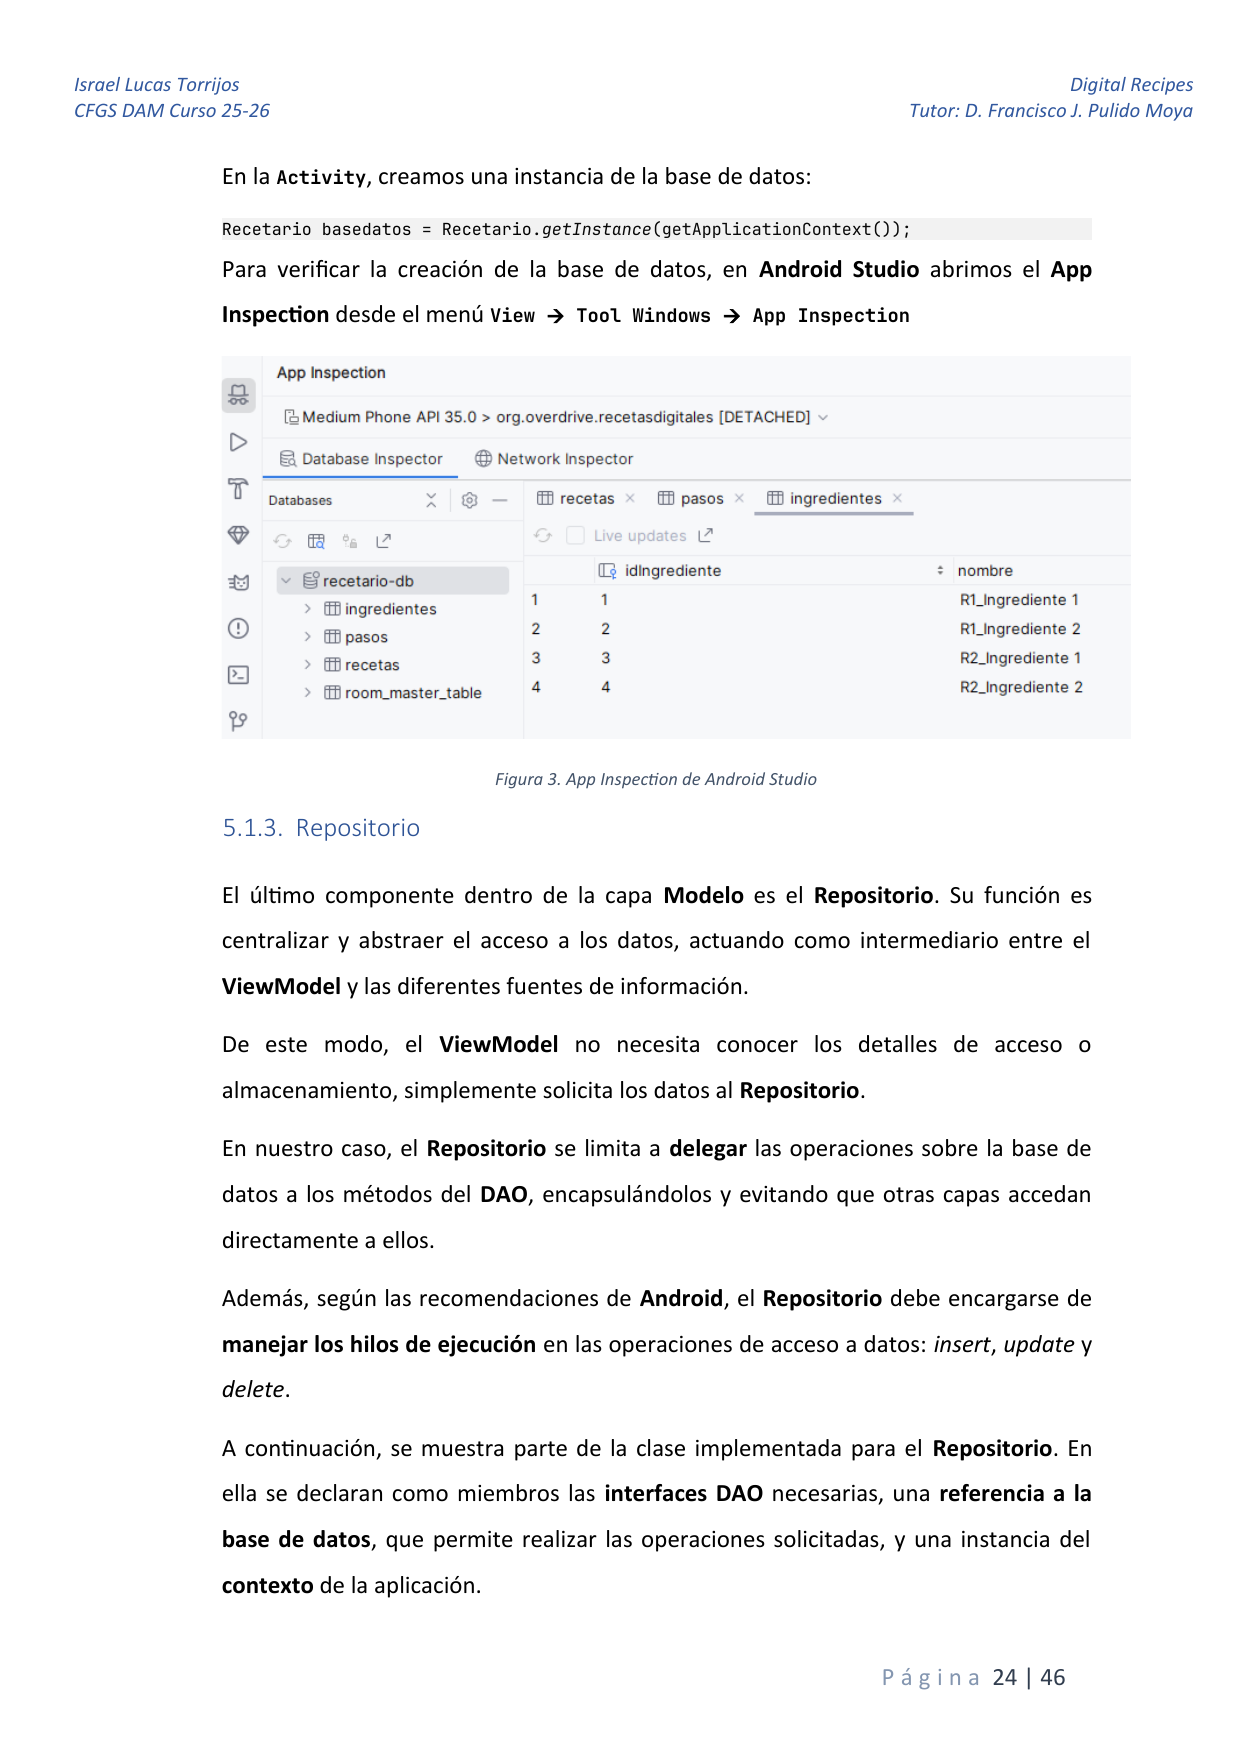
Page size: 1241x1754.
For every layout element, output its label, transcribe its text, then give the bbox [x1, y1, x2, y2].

text De este modo, el ViewModel no necesita conocer los detalles de acceso o almacenamiento, simplemente solicita los datos al Repositorio. [222, 1028, 1092, 1105]
text En la Activity, creamos una instancia de la base de datos: [222, 160, 1092, 191]
text En nuestro caso, el Repositorio se limita a delegar las operaciones sobre la base de datos a los métodos del DAO, encapsulándolos y evitando que otras capas accedan directamente a ellos. [222, 1132, 1092, 1254]
subtitle Repositorio [223, 811, 1092, 843]
text Figura 3. App Inspection de Android Studio [222, 767, 1092, 790]
text Además, según las recomendaciones de Android, el Repositorio debe encargarse de manejar los hilos de ejecución en las operaciones de acceso a datos: insert, update y delete. [222, 1282, 1092, 1404]
text Recetario basedatos = Recetario.getInstance(getApplicationContext()); [222, 218, 1092, 240]
text Para verificar la creación de la base de datos, en Android Studio abrimos el App Inspection desde el menú View Tool Windows App Inspection [222, 253, 1092, 329]
text El último componente dentro de la capa Modelo es el Repositorio. Su función es centralizar y abstraer el acceso a los datos, actuando como intermediario entre el ViewModel y las diferentes fuentes de información. [222, 879, 1092, 1001]
text A continuación, se muestra parte de la clase implementada para el Repositorio. En ella se declaran como miembros las interfaces DAO necesarias, una referencia a la base de datos, que permite realizar las operaciones solicitadas, y una instancia del contexto de la aplicación. [222, 1432, 1092, 1599]
picture [221, 356, 1131, 739]
